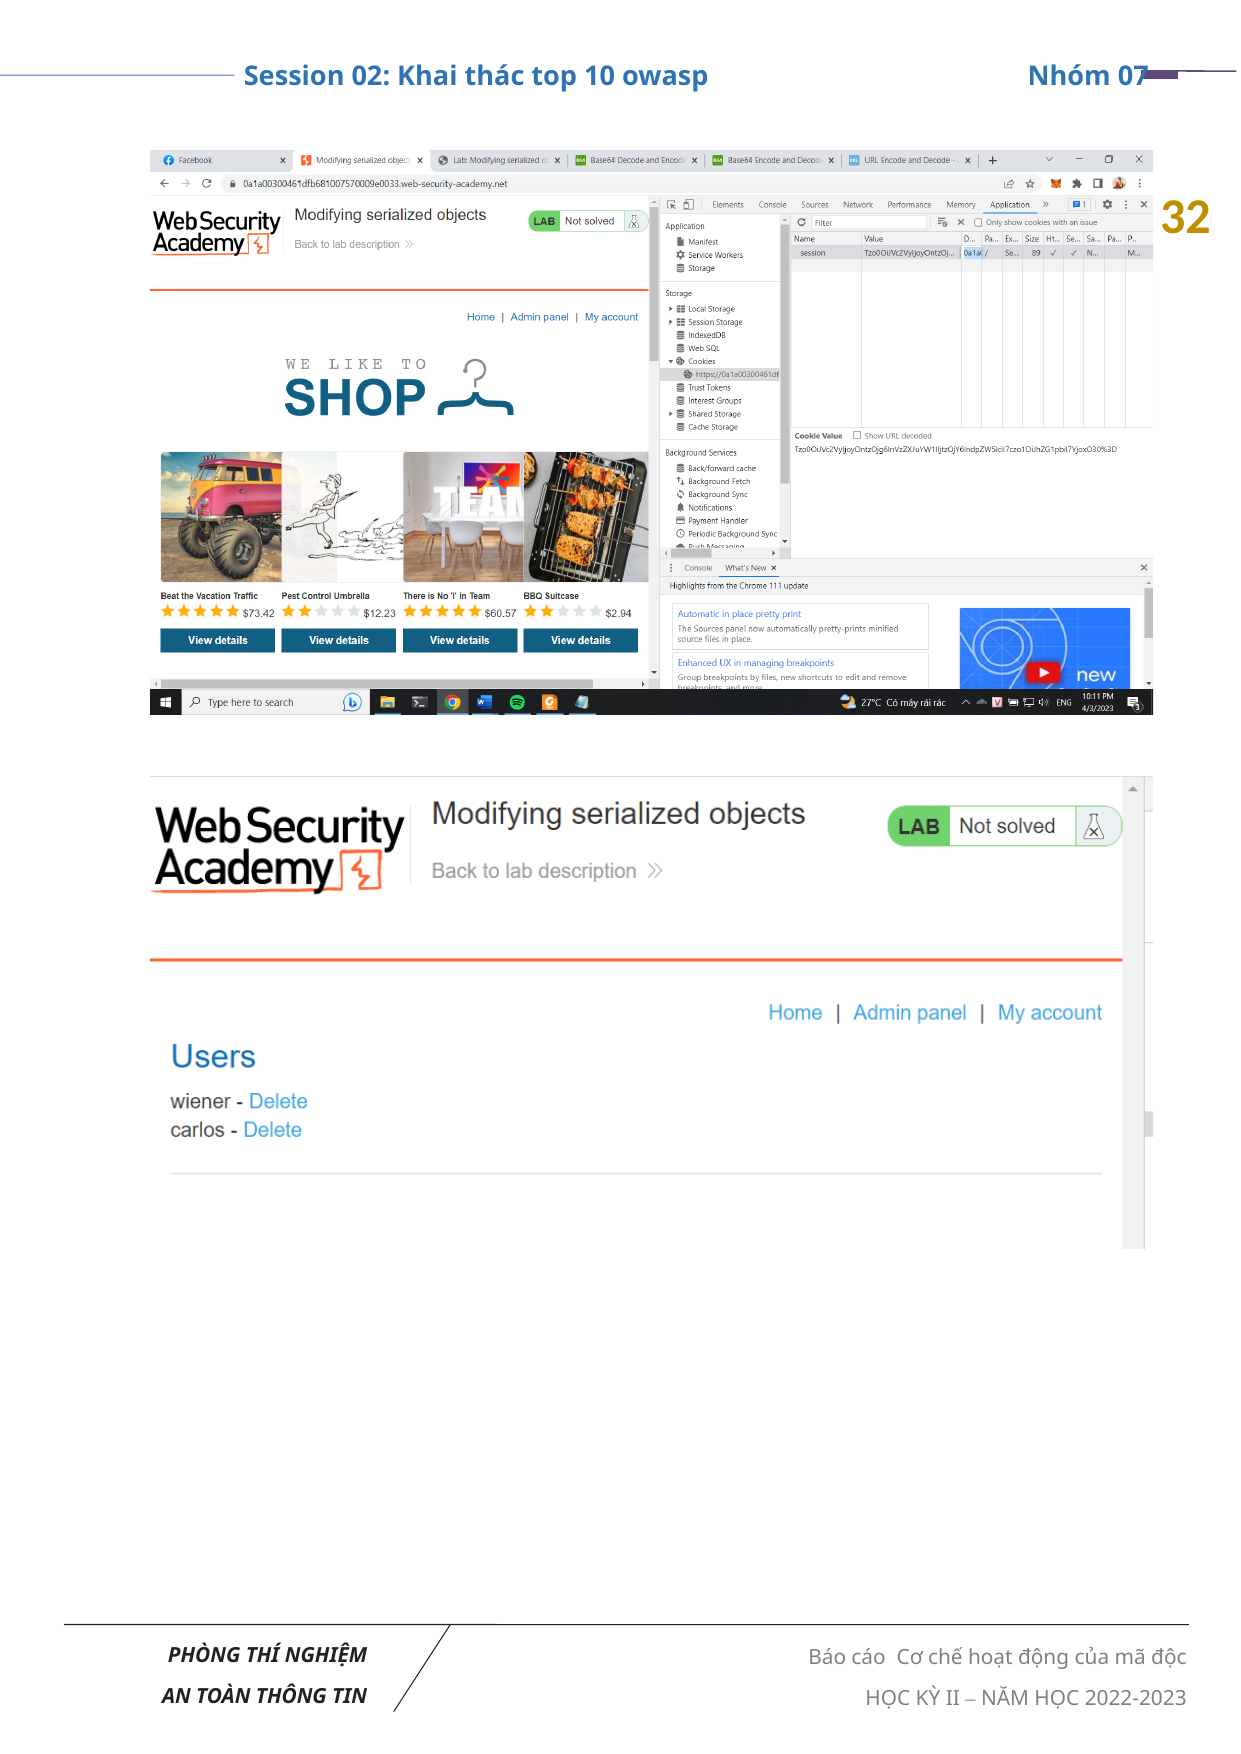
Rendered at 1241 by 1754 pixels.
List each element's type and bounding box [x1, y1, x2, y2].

picture [150, 776, 1154, 1249]
picture [150, 150, 1154, 715]
